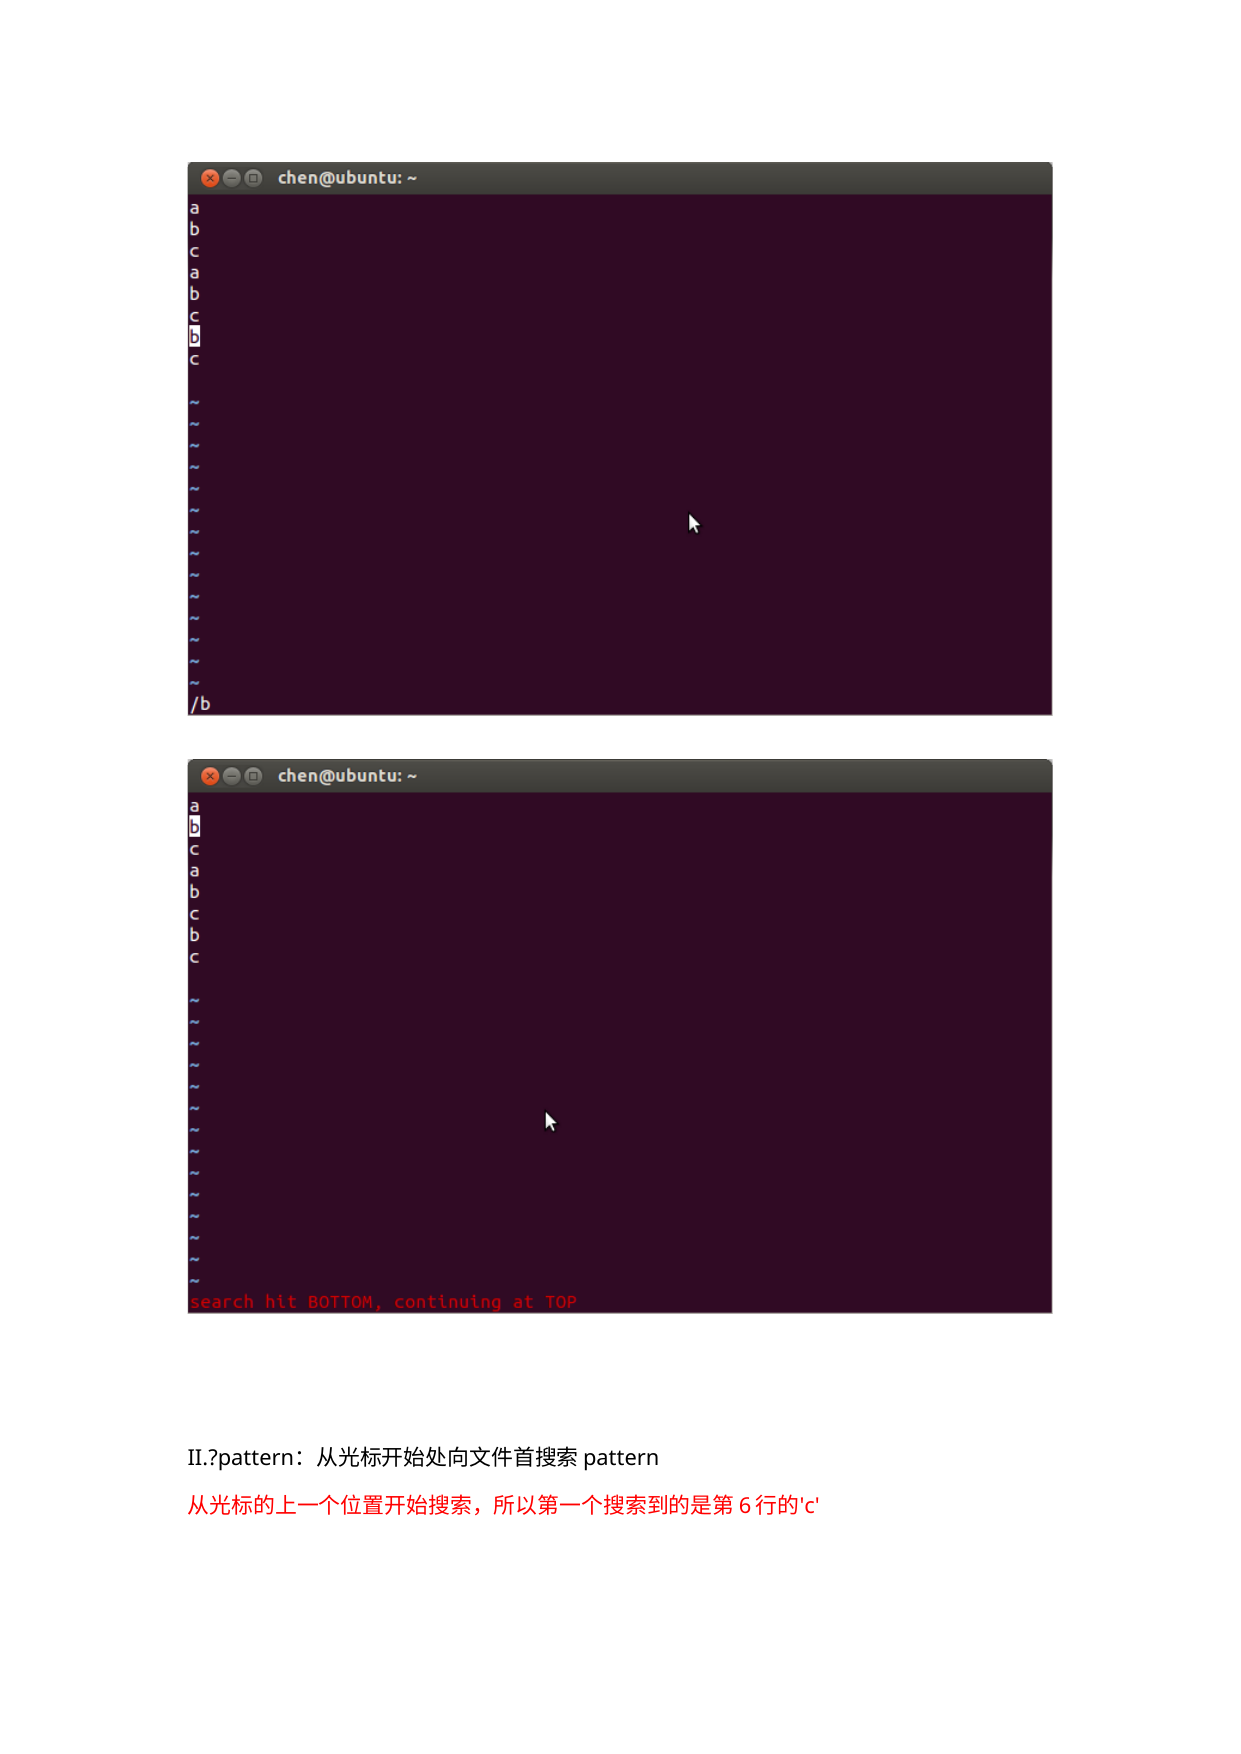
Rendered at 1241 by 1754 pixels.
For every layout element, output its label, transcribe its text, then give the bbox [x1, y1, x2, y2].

picture [187, 759, 1053, 1314]
text 从光标的上一个位置开始搜索，所以第一个搜索到的是第6行的'c' [187, 1487, 1053, 1520]
picture [187, 162, 1053, 716]
text II.?pattern：从光标开始处向文件首搜索pattern [187, 1439, 1053, 1472]
